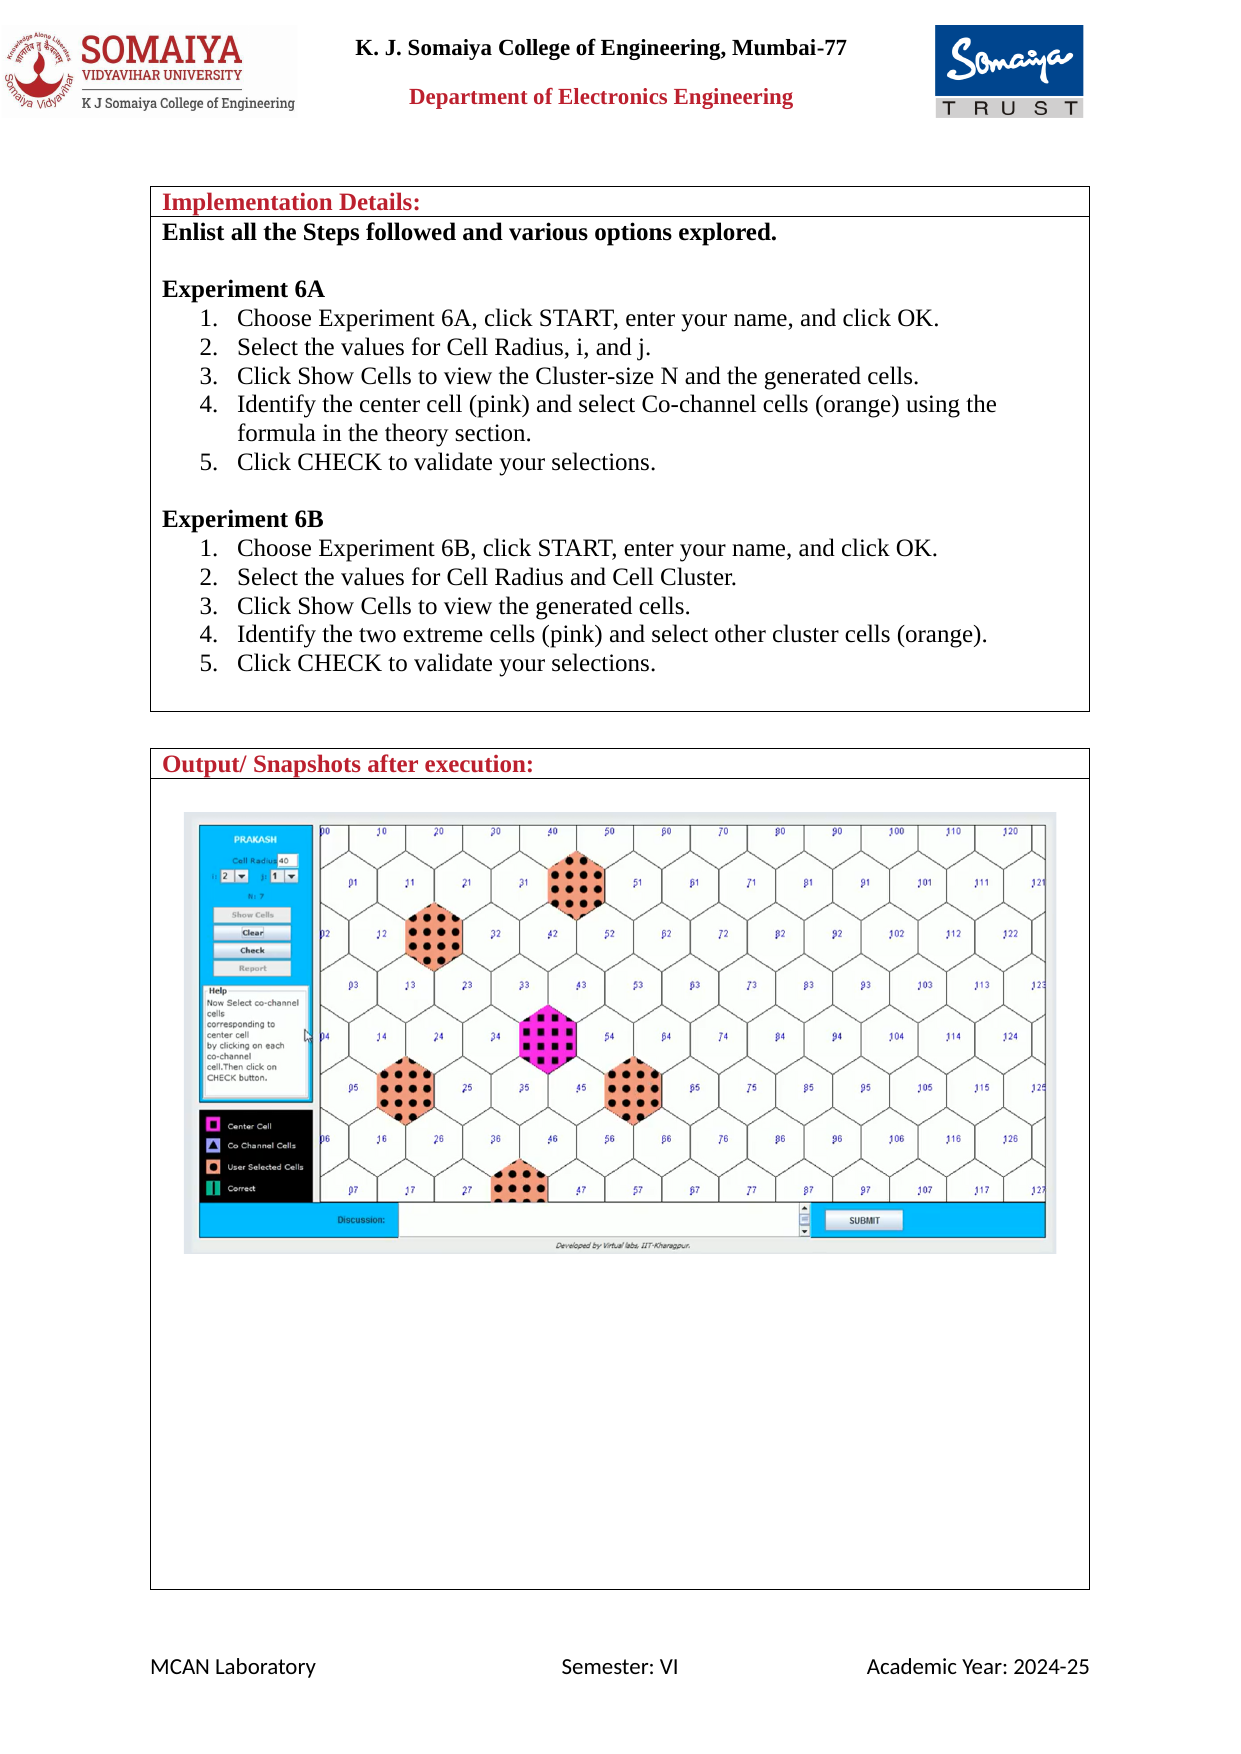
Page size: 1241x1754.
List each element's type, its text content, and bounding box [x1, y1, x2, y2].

table_cell [151, 779, 1089, 1589]
table_header Output/ Snapshots after execution: [151, 749, 1089, 777]
table_cell Enlist all the Steps followed and various options explored. Experiment 6A Choose Experiment 6A, click START, enter your name, and click OK. Select the values for Cell Radius, i, and j. Click Show Cells to view the Cluster-size N and the generated cells. Identify the center cell (pink) and select Co-channel cells (orange) using the formula in the theory section. Click CHECK to validate your selections. Experiment 6B Choose Experiment 6B, click START, enter your name, and click OK. Select the values for Cell Radius and Cell Cluster. Click Show Cells to view the generated cells. Identify the two extreme cells (pink) and select other cluster cells (orange). Click CHECK to validate your selections. [151, 217, 1089, 711]
table_header Implementation Details: [151, 187, 1089, 216]
picture [183, 812, 1057, 1254]
